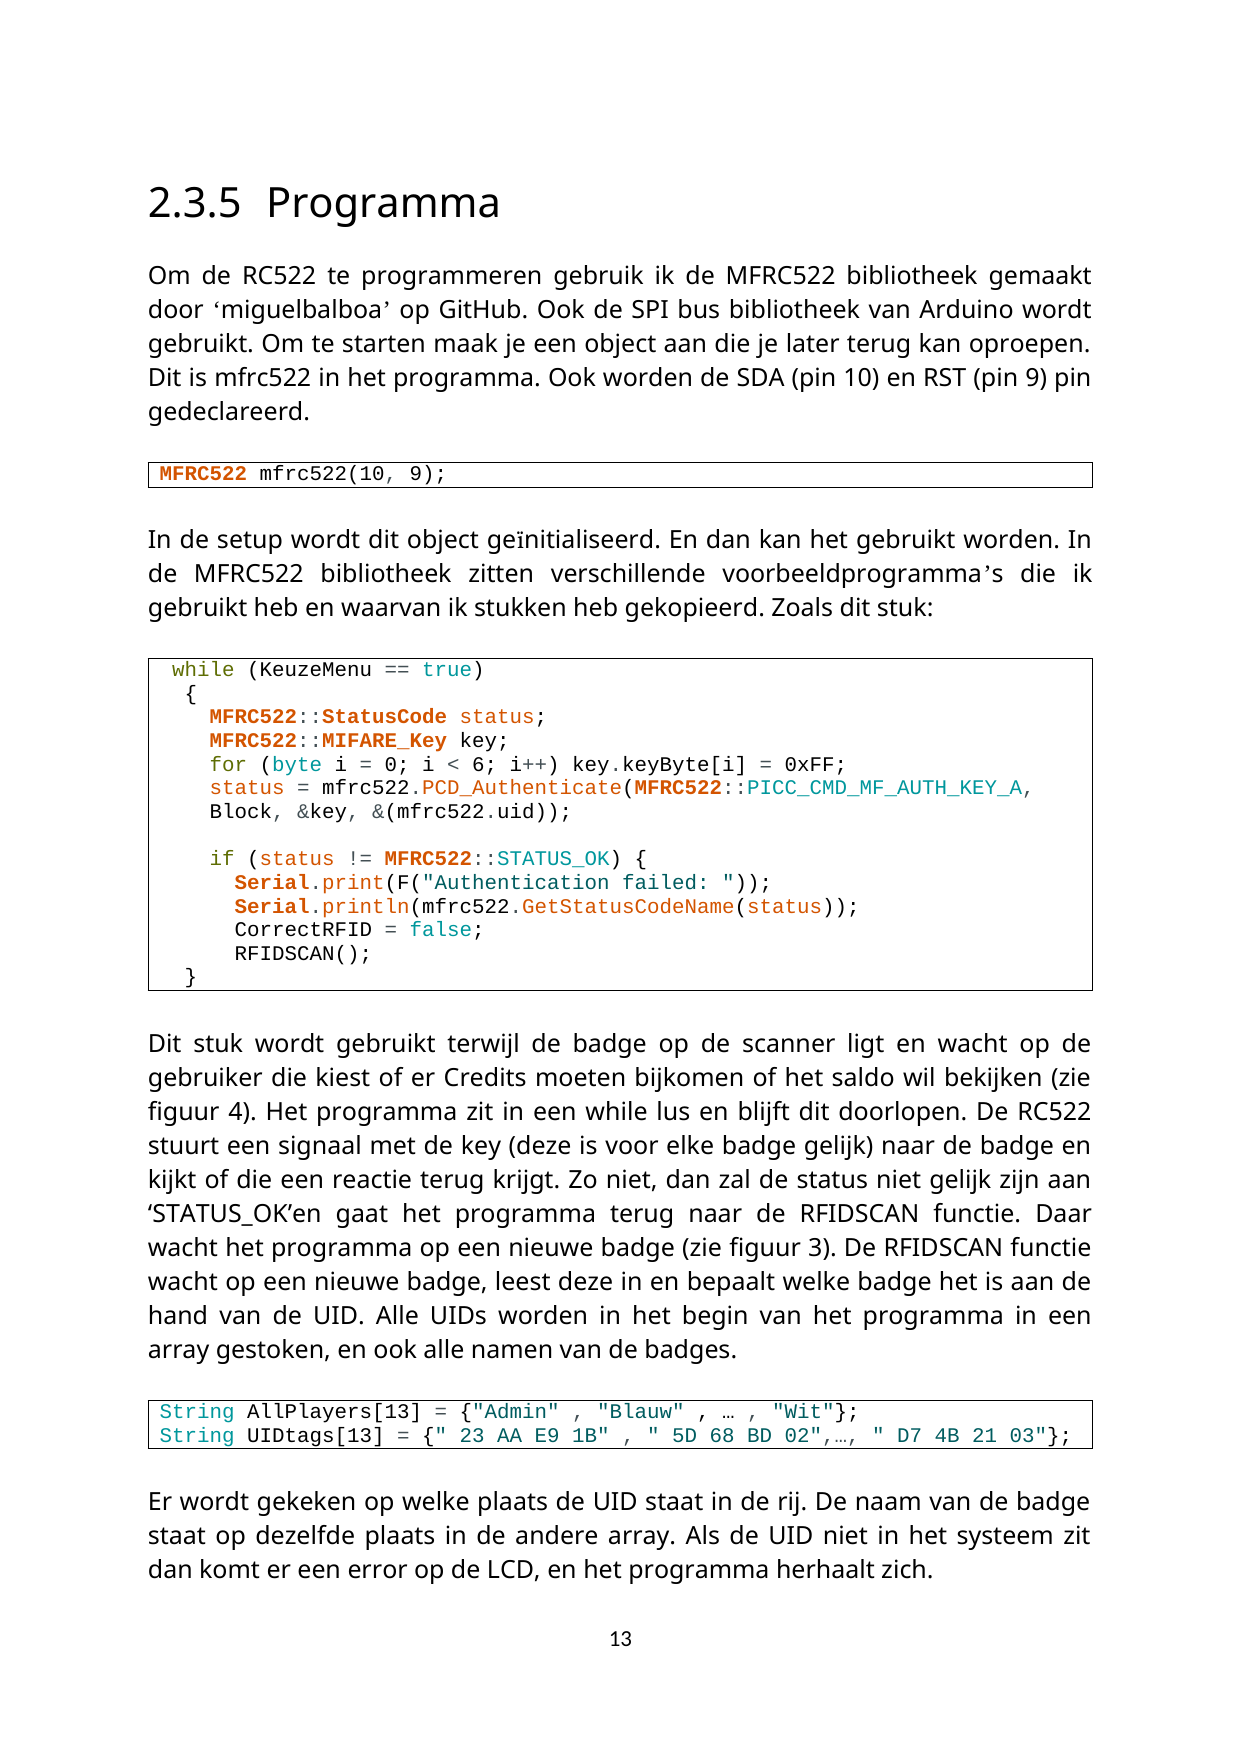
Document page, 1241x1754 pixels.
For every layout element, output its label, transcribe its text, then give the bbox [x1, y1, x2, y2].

subtitle Programma [148, 173, 1093, 229]
text Om de RC522 te programmeren gebruik ik de MFRC522 bibliotheek gemaakt door ‘miguelbalboa’ op GitHub. Ook de SPI bus bibliotheek van Arduino wordt gebruikt. Om te starten maak je een object aan die je later terug kan oproepen. Dit is mfrc522 in het programma. Ook worden de SDA (pin 10) en RST (pin 9) pin gedeclareerd. [148, 258, 1093, 428]
text Dit stuk wordt gebruikt terwijl de badge op de scanner ligt en wacht op de gebruiker die kiest of er Credits moeten bijkomen of het saldo wil bekijken (zie figuur 4). Het programma zit in een while lus en blijft dit doorlopen. De RC522 stuurt een signaal met de key (deze is voor elke badge gelijk) naar de badge en kijkt of die een reactie terug krijgt. Zo niet, dan zal de status niet gelijk zijn aan ‘STATUS_OK’en gaat het programma terug naar de RFIDSCAN functie. Daar wacht het programma op een nieuwe badge (zie figuur 3). De RFIDSCAN functie wacht op een nieuwe badge, leest deze in en bepaalt welke badge het is aan de hand van de UID. Alle UIDs worden in het begin van het programma in een array gestoken, en ook alle namen van de badges. [148, 1025, 1093, 1366]
text In de setup wordt dit object geïnitialiseerd. En dan kan het gebruikt worden. In de MFRC522 bibliotheek zitten verschillende voorbeeldprogramma’s die ik gebruikt heb en waarvan ik stukken heb gekopieerd. Zoals dit stuk: [148, 522, 1093, 624]
table_header while (KeuzeMenu == true) { MFRC522::StatusCode status; MFRC522::MIFARE_Key key; for (byte i = 0; i < 6; i++) key.keyByte[i] = 0xFF; status = mfrc522.PCD_Authenticate(MFRC522::PICC_CMD_MF_AUTH_KEY_A, Block, &key, &(mfrc522.uid)); if (status != MFRC522::STATUS_OK) { Serial.print(F("Authentication failed: ")); Serial.println(mfrc522.GetStatusCodeName(status)); CorrectRFID = false; RFIDSCAN(); } [149, 659, 1092, 990]
table_header MFRC522 mfrc522(10, 9); [149, 463, 1092, 487]
table_header String AllPlayers[13] = {"Admin" , "Blauw" , … , "Wit"}; String UIDtags[13] = {" 23 AA E9 1B" , " 5D 68 BD 02",…, " D7 4B 21 03"}; [149, 1401, 1092, 1448]
text Er wordt gekeken op welke plaats de UID staat in de rij. De naam van de badge staat op dezelfde plaats in de andere array. Als de UID niet in het systeem zit dan komt er een error op de LCD, en het programma herhaalt zich. [148, 1483, 1093, 1586]
